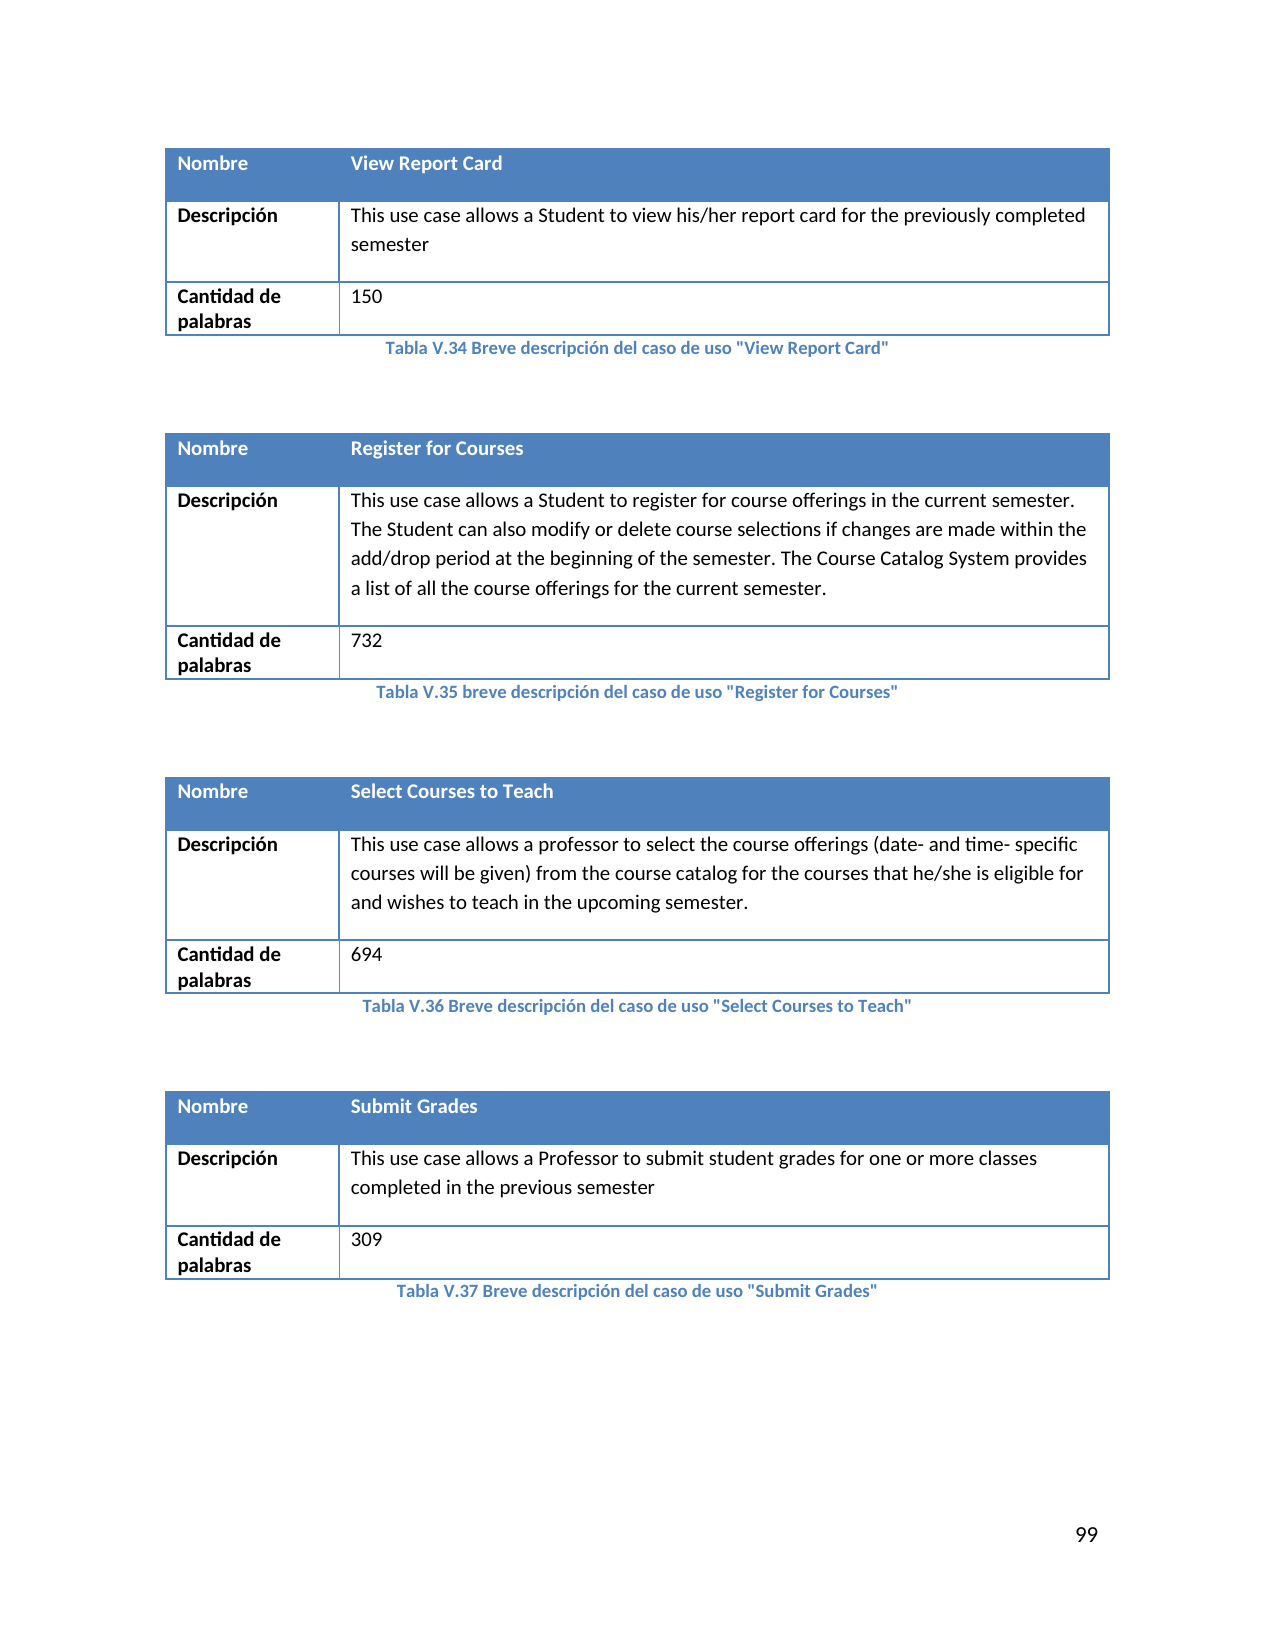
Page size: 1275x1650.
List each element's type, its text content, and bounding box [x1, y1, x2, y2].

table_cell 309 [340, 1227, 1108, 1277]
table_header Nombre [167, 1093, 338, 1143]
table_header Nombre [167, 779, 338, 829]
table_cell This use case allows a Student to view his/her report card for the previously completed semester [340, 202, 1108, 281]
table_cell Cantidad de palabras [167, 1227, 339, 1277]
table_cell Cantidad de palabras [167, 283, 339, 334]
table_header Register for Courses [340, 435, 1108, 485]
table_header Submit Grades [340, 1093, 1108, 1143]
table_cell Cantidad de palabras [167, 627, 339, 678]
table_header Nombre [167, 435, 338, 485]
table_cell Descripción [167, 831, 338, 939]
table_cell Descripción [167, 487, 338, 625]
table_cell This use case allows a Student to register for course offerings in the current semester. The Student can also modify or delete course selections if changes are made within the add/drop period at the beginning of the semester. The Course Catalog System provides a list of all the course offerings for the current semester. [340, 487, 1108, 625]
table_header Nombre [167, 150, 338, 200]
table_header View Report Card [340, 150, 1108, 200]
table_cell Descripción [167, 1145, 338, 1224]
table_cell Descripción [167, 202, 338, 281]
table_cell Cantidad de palabras [167, 941, 339, 992]
table_cell This use case allows a professor to select the course offerings (date- and time- specific courses will be given) from the course catalog for the courses that he/she is eligible for and wishes to teach in the upcoming semester. [340, 831, 1108, 939]
table_cell This use case allows a Professor to submit student grades for one or more classes completed in the previous semester [340, 1145, 1108, 1224]
table_cell 150 [340, 283, 1108, 334]
table_cell 732 [340, 627, 1108, 678]
table_header Select Courses to Teach [340, 779, 1108, 829]
table_cell 694 [340, 941, 1108, 992]
